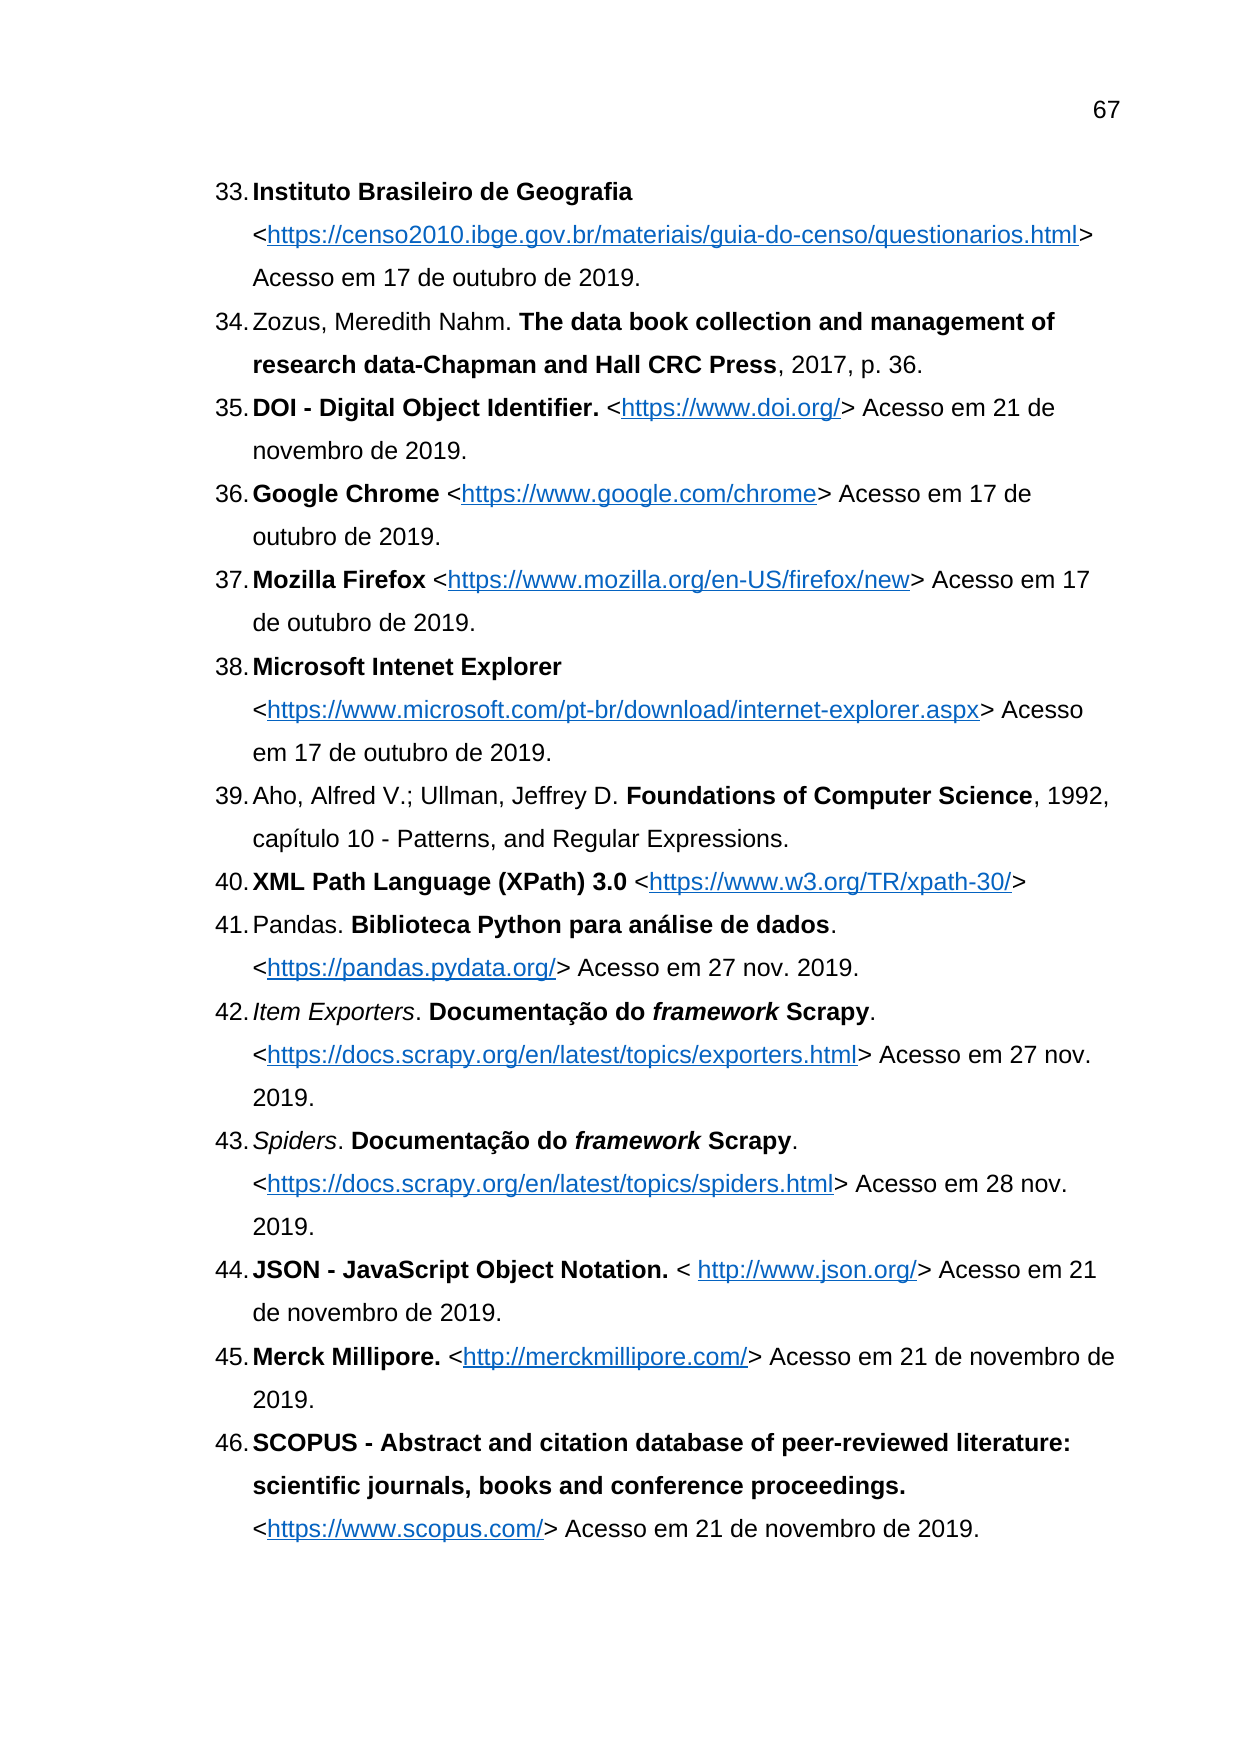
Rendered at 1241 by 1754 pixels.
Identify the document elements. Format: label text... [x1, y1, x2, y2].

list Merck Millipore. <http://merckmillipore.com/> Acesso em 21 de novembro de 2019. [215, 1342, 1122, 1413]
list Spiders. Documentação do framework Scrapy. <https://docs.scrapy.org/en/latest/topics/spiders.html> Acesso em 28 nov. 2019. [215, 1126, 1122, 1241]
list Instituto Brasileiro de Geografia <https://censo2010.ibge.gov.br/materiais/guia-do-censo/questionarios.html> Acesso em 17 de outubro de 2019. [215, 177, 1122, 292]
list JSON - JavaScript Object Notation. < http://www.json.org/> Acesso em 21 de novembro de 2019. [215, 1255, 1122, 1327]
list Microsoft Intenet Explorer <https://www.microsoft.com/pt-br/download/internet-explorer.aspx> Acesso em 17 de outubro de 2019. [215, 652, 1122, 767]
list SCOPUS - Abstract and citation database of peer-reviewed literature: scientific journals, books and conference proceedings. <https://www.scopus.com/> Acesso em 21 de novembro de 2019. [215, 1428, 1122, 1543]
list Zozus, Meredith Nahm. The data book collection and management of research data-Chapman and Hall CRC Press, 2017, p. 36. [215, 307, 1122, 378]
list DOI - Digital Object Identifier. <https://www.doi.org/> Acesso em 21 de novembro de 2019. [215, 393, 1122, 465]
list Aho, Alfred V.; Ullman, Jeffrey D. Foundations of Computer Science, 1992, capítulo 10 - Patterns, and Regular Expressions. [215, 781, 1122, 853]
list Mozilla Firefox <https://www.mozilla.org/en-US/firefox/new> Acesso em 17 de outubro de 2019. [215, 565, 1122, 637]
list XML Path Language (XPath) 3.0 <https://www.w3.org/TR/xpath-30/> [215, 867, 1122, 896]
list Item Exporters. Documentação do framework Scrapy. <https://docs.scrapy.org/en/latest/topics/exporters.html> Acesso em 27 nov. 2019. [215, 997, 1122, 1112]
list Google Chrome <https://www.google.com/chrome> Acesso em 17 de outubro de 2019. [215, 479, 1122, 551]
list Pandas. Biblioteca Python para análise de dados. <https://pandas.pydata.org/> Acesso em 27 nov. 2019. [215, 910, 1122, 982]
